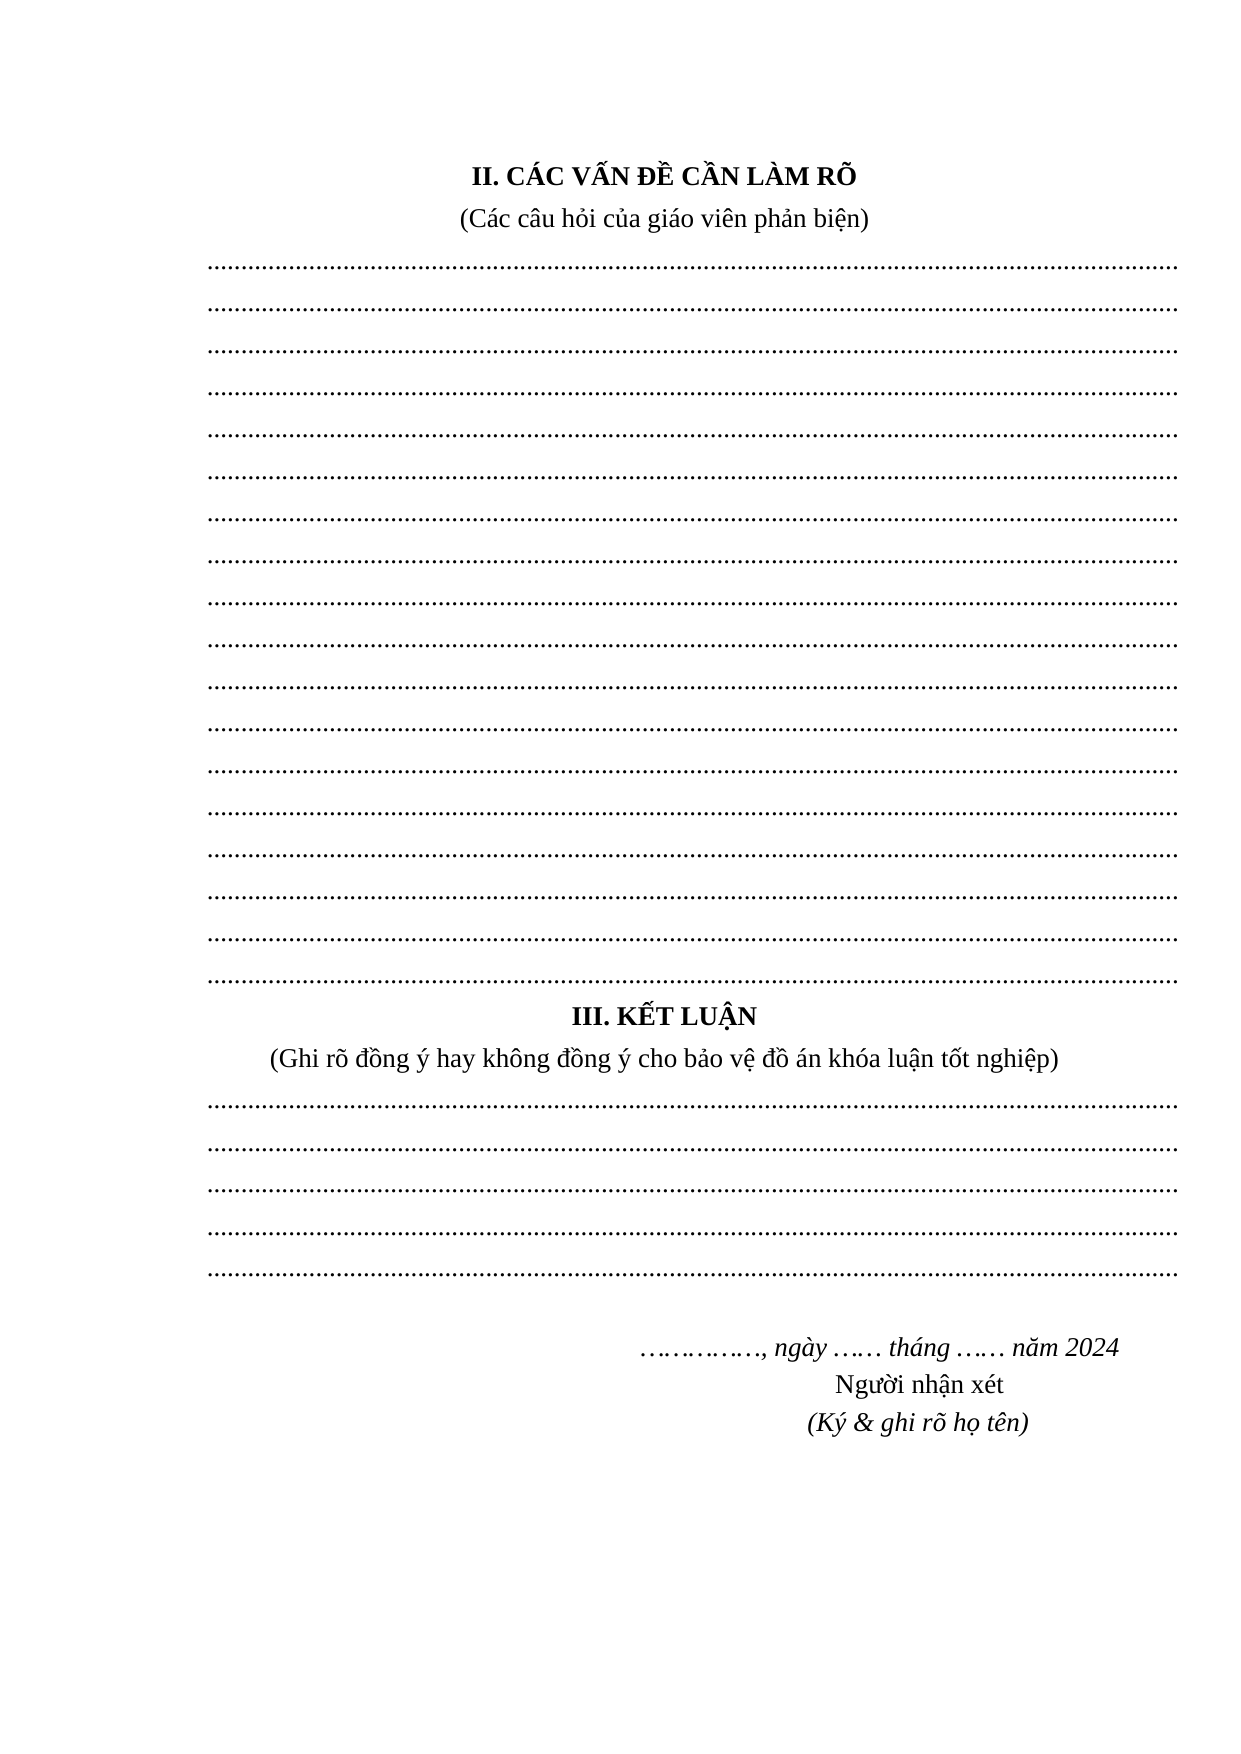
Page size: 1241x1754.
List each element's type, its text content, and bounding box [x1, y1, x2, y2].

text ……………, ngày …… tháng …… năm 2024 [207, 1331, 1122, 1362]
text (Các câu hỏi của giáo viên phản biện) [207, 202, 1122, 233]
text III. KẾT LUẬN [207, 1000, 1122, 1031]
text (Ghi rõ đồng ý hay không đồng ý cho bảo vệ đồ án khóa luận tốt nghiệp) [207, 1042, 1122, 1073]
text II. CÁC VẤN ĐỀ CẦN LÀM RÕ [207, 160, 1122, 191]
text (Ký & ghi rõ họ tên) [207, 1406, 1122, 1437]
text Người nhận xét [207, 1368, 1122, 1399]
